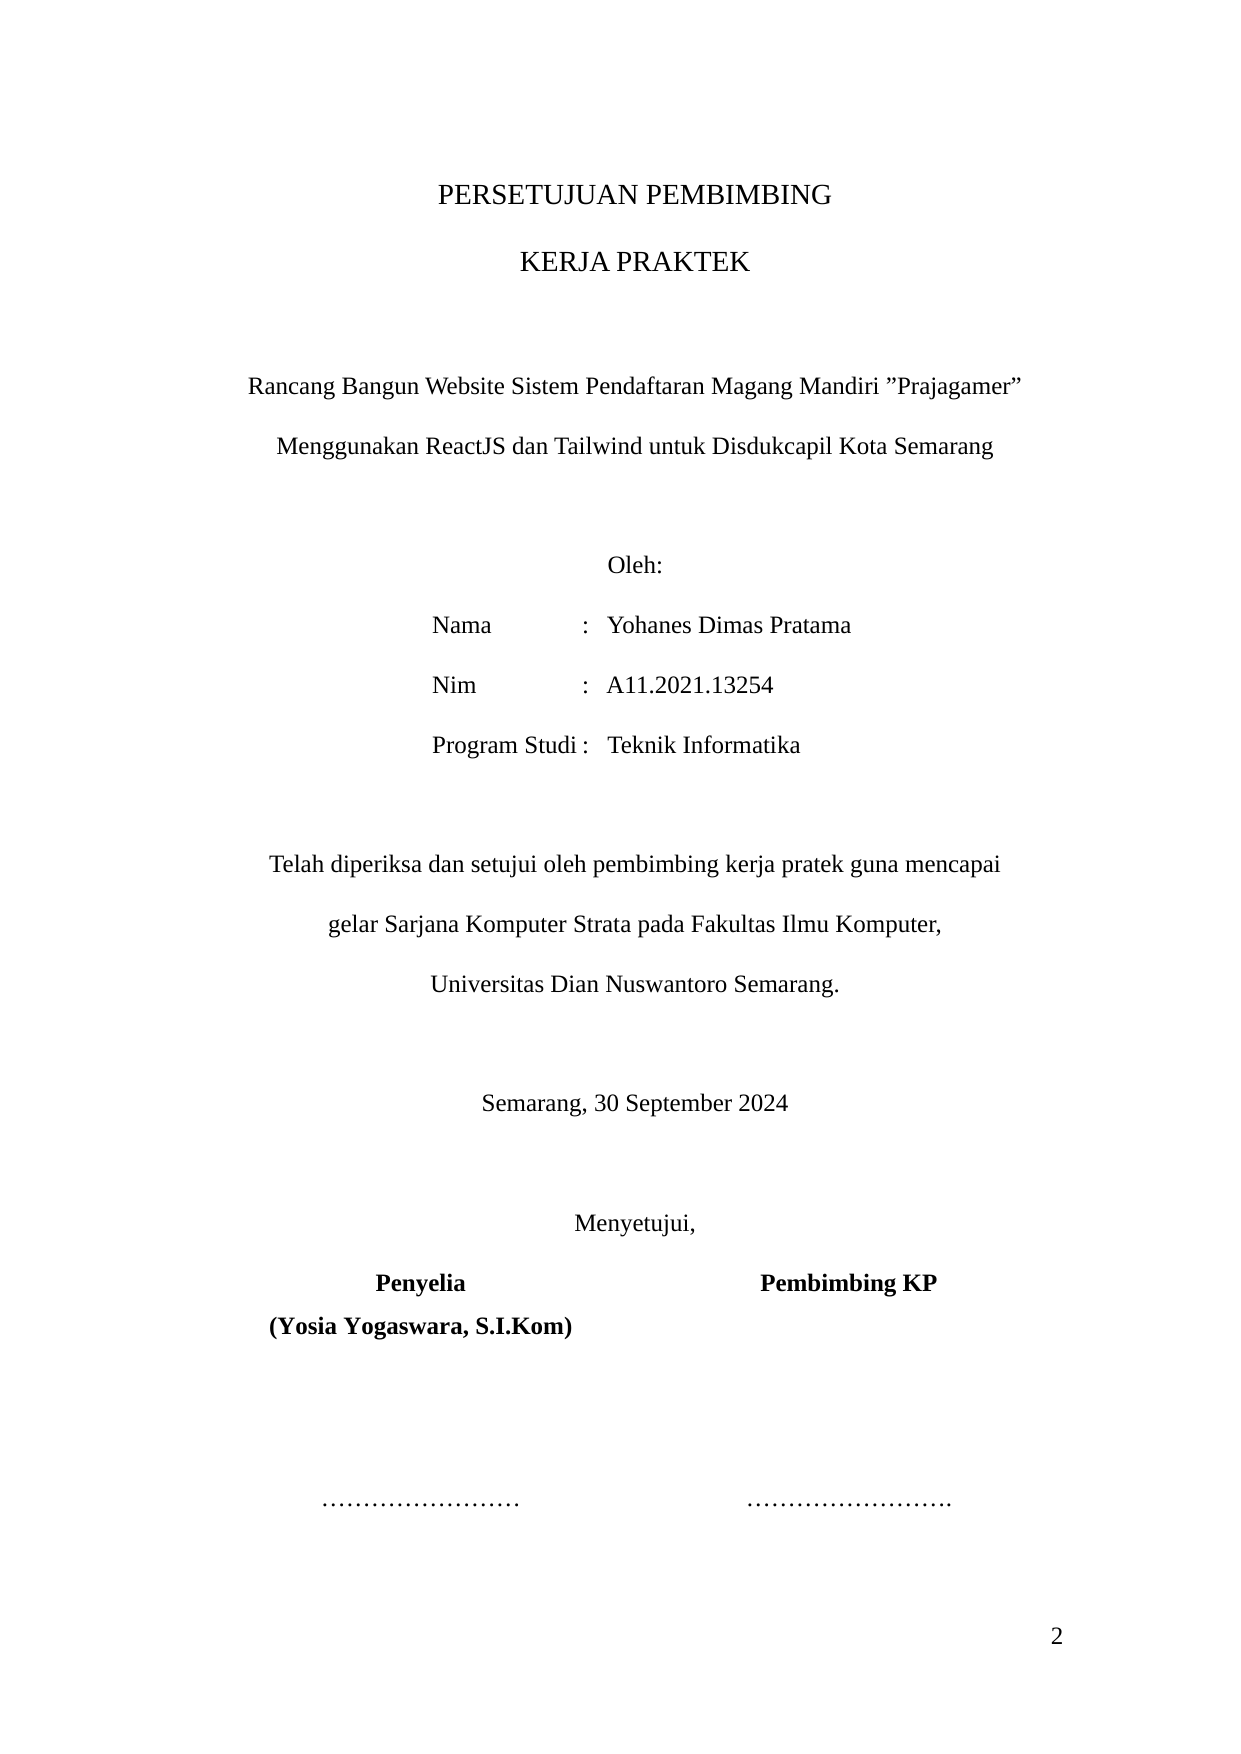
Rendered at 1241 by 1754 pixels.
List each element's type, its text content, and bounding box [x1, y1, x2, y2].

text Nama : Yohanes Dimas Pratama [432, 610, 1063, 639]
text Menggunakan ReactJS dan Tailwind untuk Disdukcapil Kota Semarang [207, 431, 1063, 459]
text Semarang, 30 September 2024 [207, 1088, 1063, 1117]
text Universitas Dian Nuswantoro Semarang. [207, 969, 1063, 998]
text PERSETUJUAN PEMBIMBING [207, 177, 1063, 211]
text Program Studi : Teknik Informatika [432, 730, 1063, 758]
table_header Penyelia (Yosia Yogaswara, S.I.Kom) …………………… [207, 1268, 634, 1526]
text Telah diperiksa dan setujui oleh pembimbing kerja pratek guna mencapai [207, 849, 1063, 878]
table_header Pembimbing KP ……………………. [634, 1268, 1063, 1526]
text gelar Sarjana Komputer Strata pada Fakultas Ilmu Komputer, [207, 909, 1063, 938]
text Rancang Bangun Website Sistem Pendaftaran Magang Mandiri ”Prajagamer” [207, 371, 1063, 400]
text Oleh: [207, 550, 1063, 579]
text Menyetujui, [207, 1208, 1063, 1237]
text KERJA PRAKTEK [207, 244, 1063, 278]
text Nim : A11.2021.13254 [432, 670, 1063, 699]
